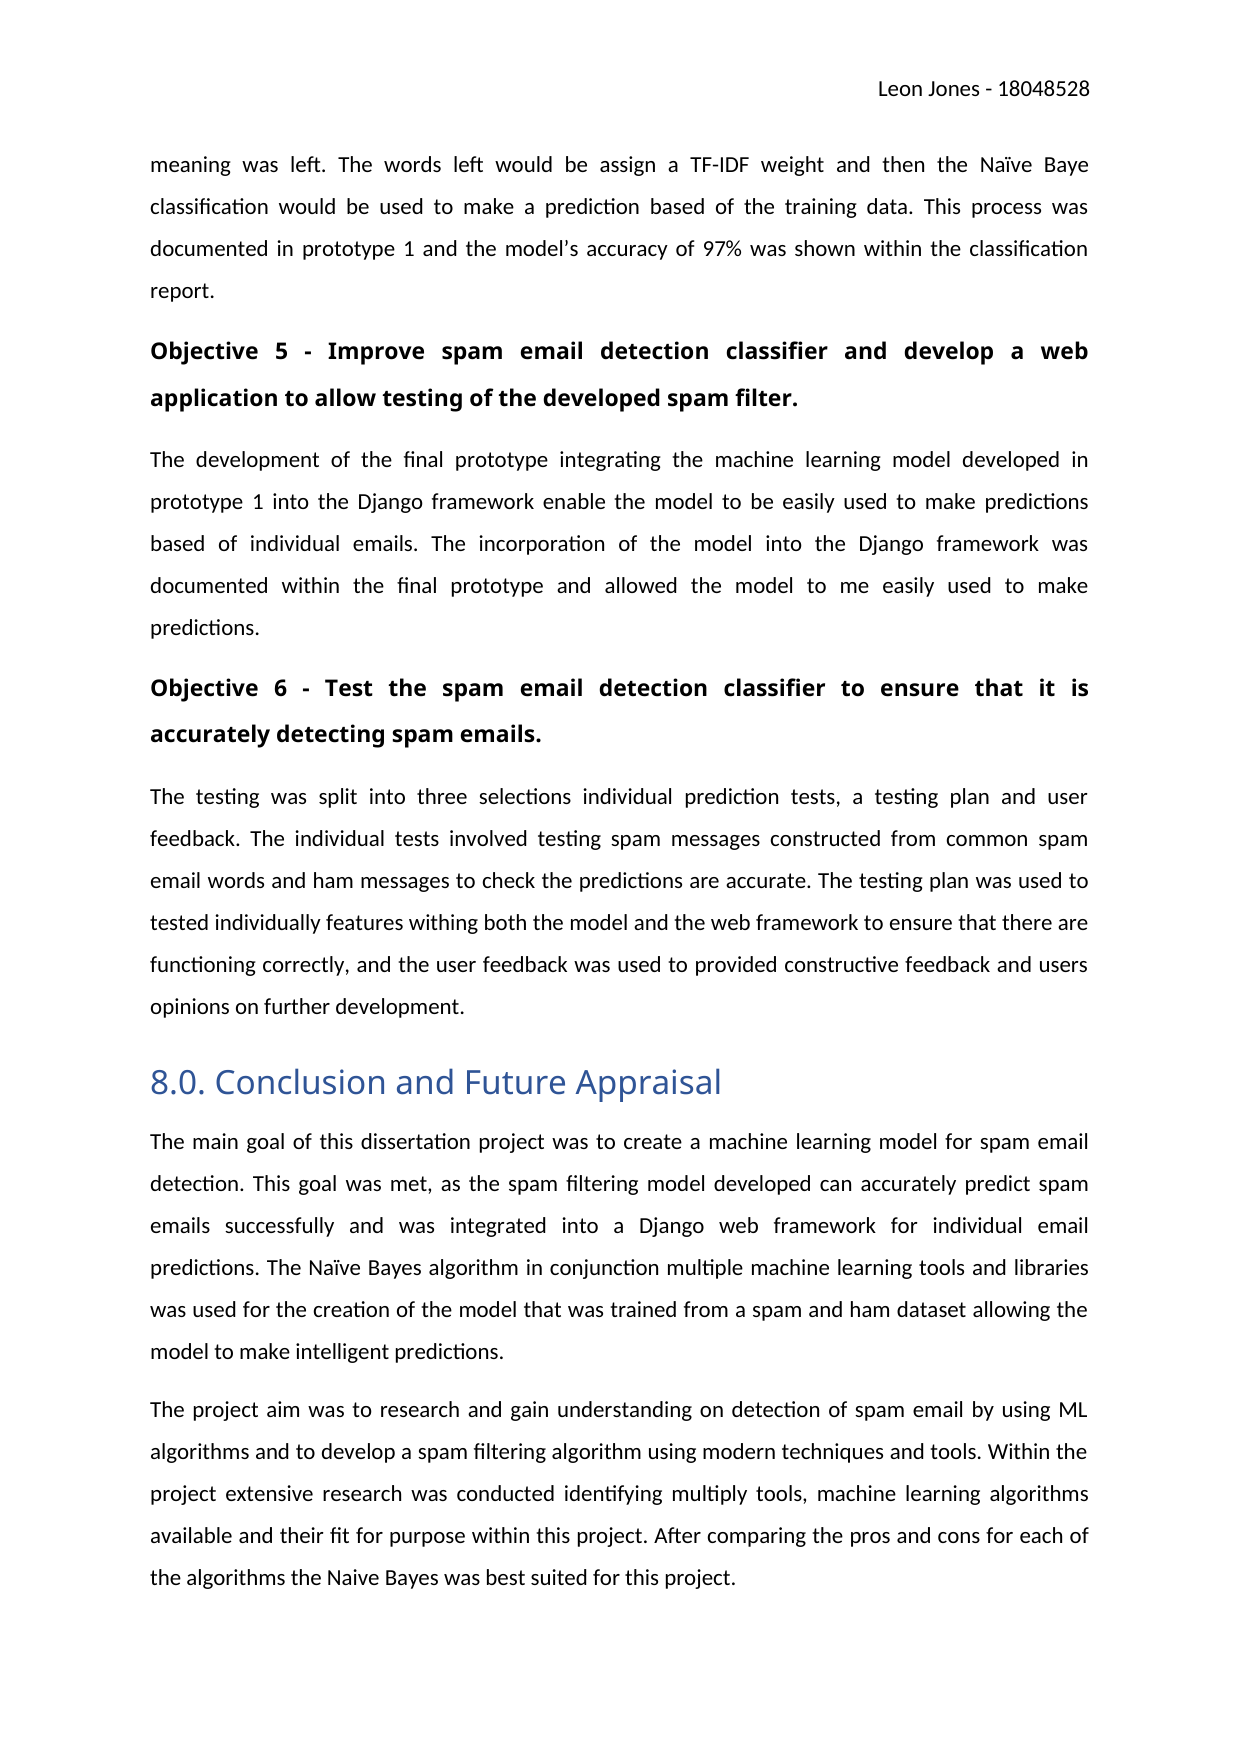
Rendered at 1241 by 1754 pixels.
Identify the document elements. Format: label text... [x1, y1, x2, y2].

text Objective 5 - Improve spam email detection classifier and develop a web application to allow testing of the developed spam filter. [150, 334, 1090, 413]
text Objective 6 - Test the spam email detection classifier to ensure that it is accurately detecting spam emails. [150, 672, 1090, 750]
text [150, 150, 1090, 304]
subtitle 8.0. Conclusion and Future Appraisal [150, 1059, 1090, 1104]
text The main goal of this dissertation project was to create a machine learning model for spam email detection. This goal was met, as the spam filtering model developed can accurately predict spam emails successfully and was integrated into a Django web framework for individual email predictions. The Naïve Bayes algorithm in conjunction multiple machine learning tools and libraries was used for the creation of the model that was trained from a spam and ham dataset allowing the model to make intelligent predictions. [150, 1127, 1090, 1365]
text The development of the final prototype integrating the machine learning model developed in prototype 1 into the Django framework enable the model to be easily used to make predictions based of individual emails. The incorporation of the model into the Django framework was documented within the final prototype and allowed the model to me easily used to make predictions. [150, 445, 1090, 641]
text The testing was split into three selections individual prediction tests, a testing plan and user feedback. The individual tests involved testing spam messages constructed from common spam email words and ham messages to check the predictions are accurate. The testing plan was used to tested individually features withing both the model and the web framework to ensure that there are functioning correctly, and the user feedback was used to provided constructive feedback and users opinions on further development. [150, 782, 1090, 1020]
text The project aim was to research and gain understanding on detection of spam email by using ML algorithms and to develop a spam filtering algorithm using modern techniques and tools. Within the project extensive research was conducted identifying multiply tools, machine learning algorithms available and their fit for purpose within this project. After comparing the pros and cons for each of the algorithms the Naive Bayes was best suited for this project. [150, 1396, 1090, 1591]
